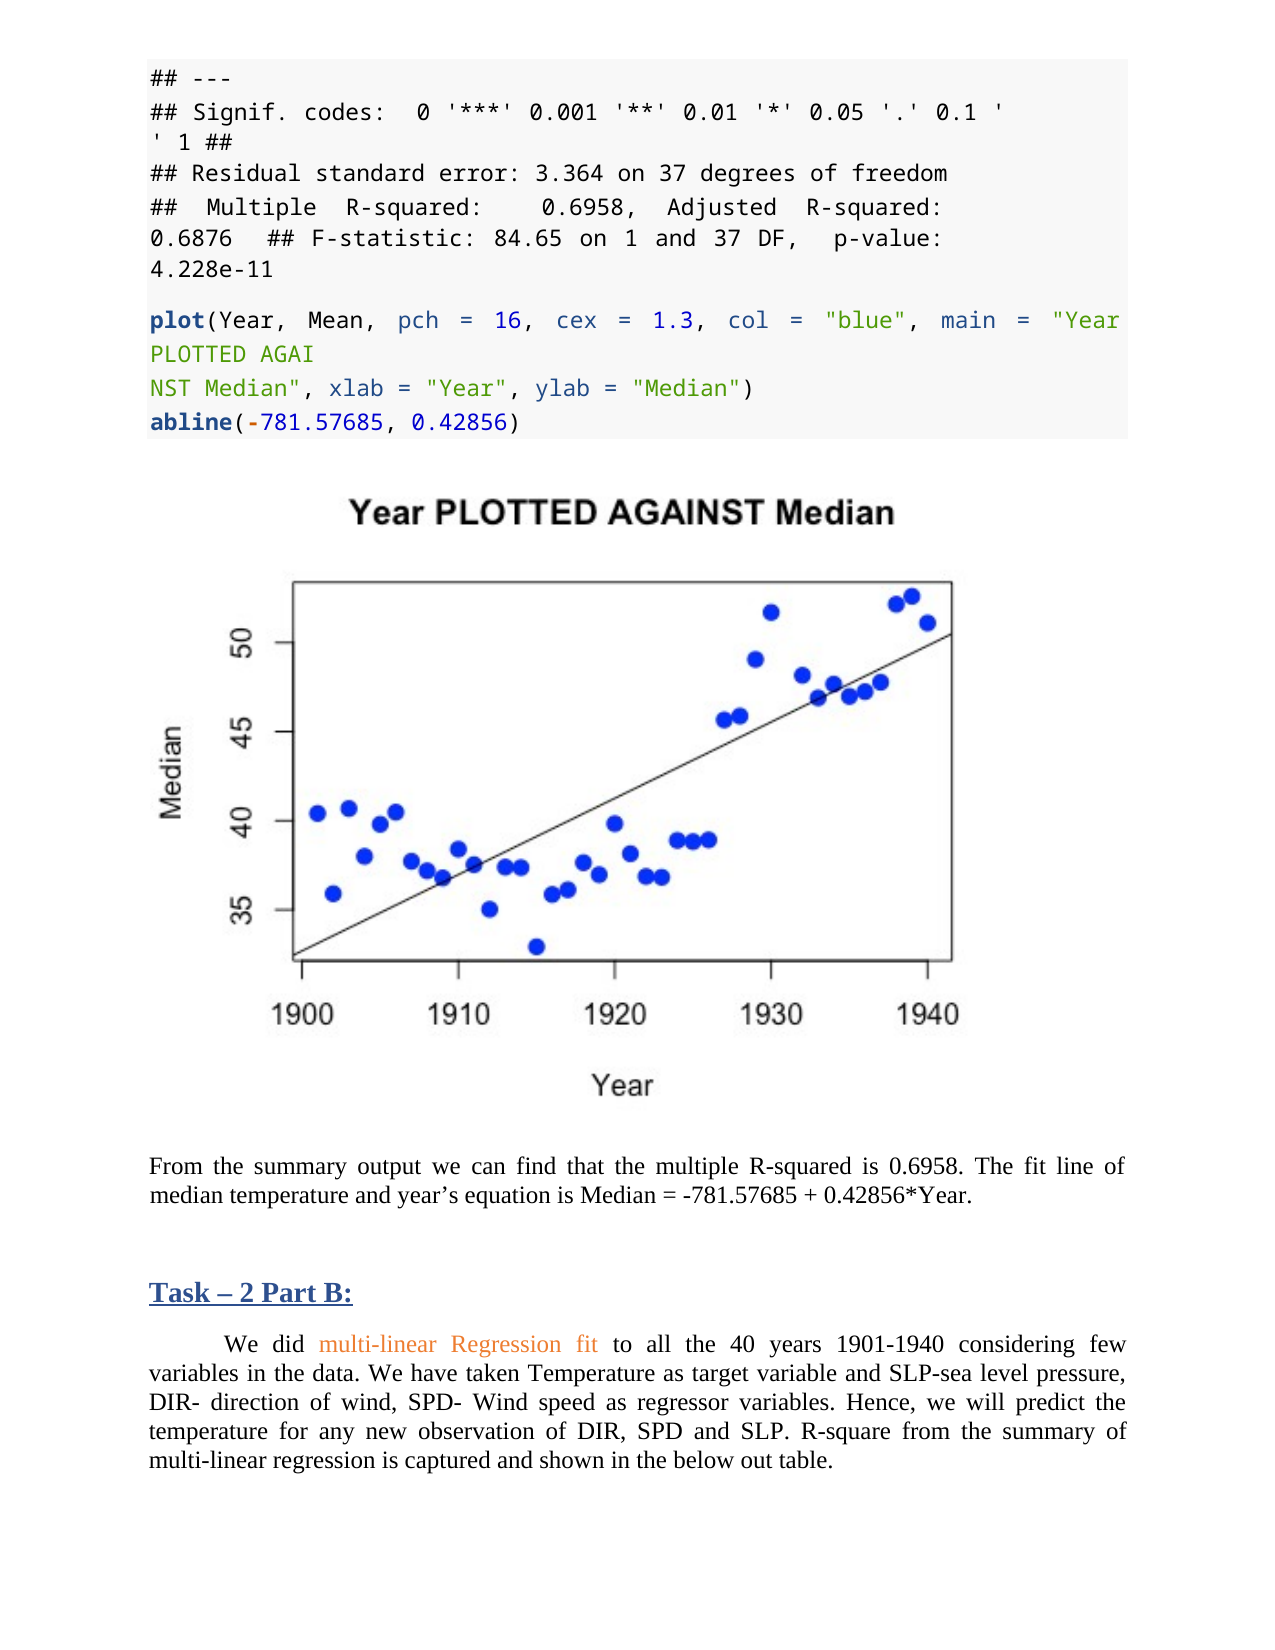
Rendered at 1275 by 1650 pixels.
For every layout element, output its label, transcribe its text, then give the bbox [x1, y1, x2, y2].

text From the summary output we can find that the multiple R-squared is 0.6958. The fit line of median temperature and year’s equation is Median = -781.57685 + 0.42856*Year. [148, 1151, 1126, 1209]
text We did multi-linear Regression fit to all the 40 years 1901-1940 considering few variables in the data. We have taken Temperature as target variable and SLP-sea level pressure, DIR- direction of wind, SPD- Wind speed as regressor variables. Hence, we will predict the temperature for any new observation of DIR, SPD and SLP. R-square from the summary of multi-linear regression is captured and shown in the below out table. [148, 1329, 1128, 1474]
picture [150, 439, 1025, 1140]
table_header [147, 59, 1128, 439]
text Task – 2 Part B: [148, 1275, 1243, 1308]
